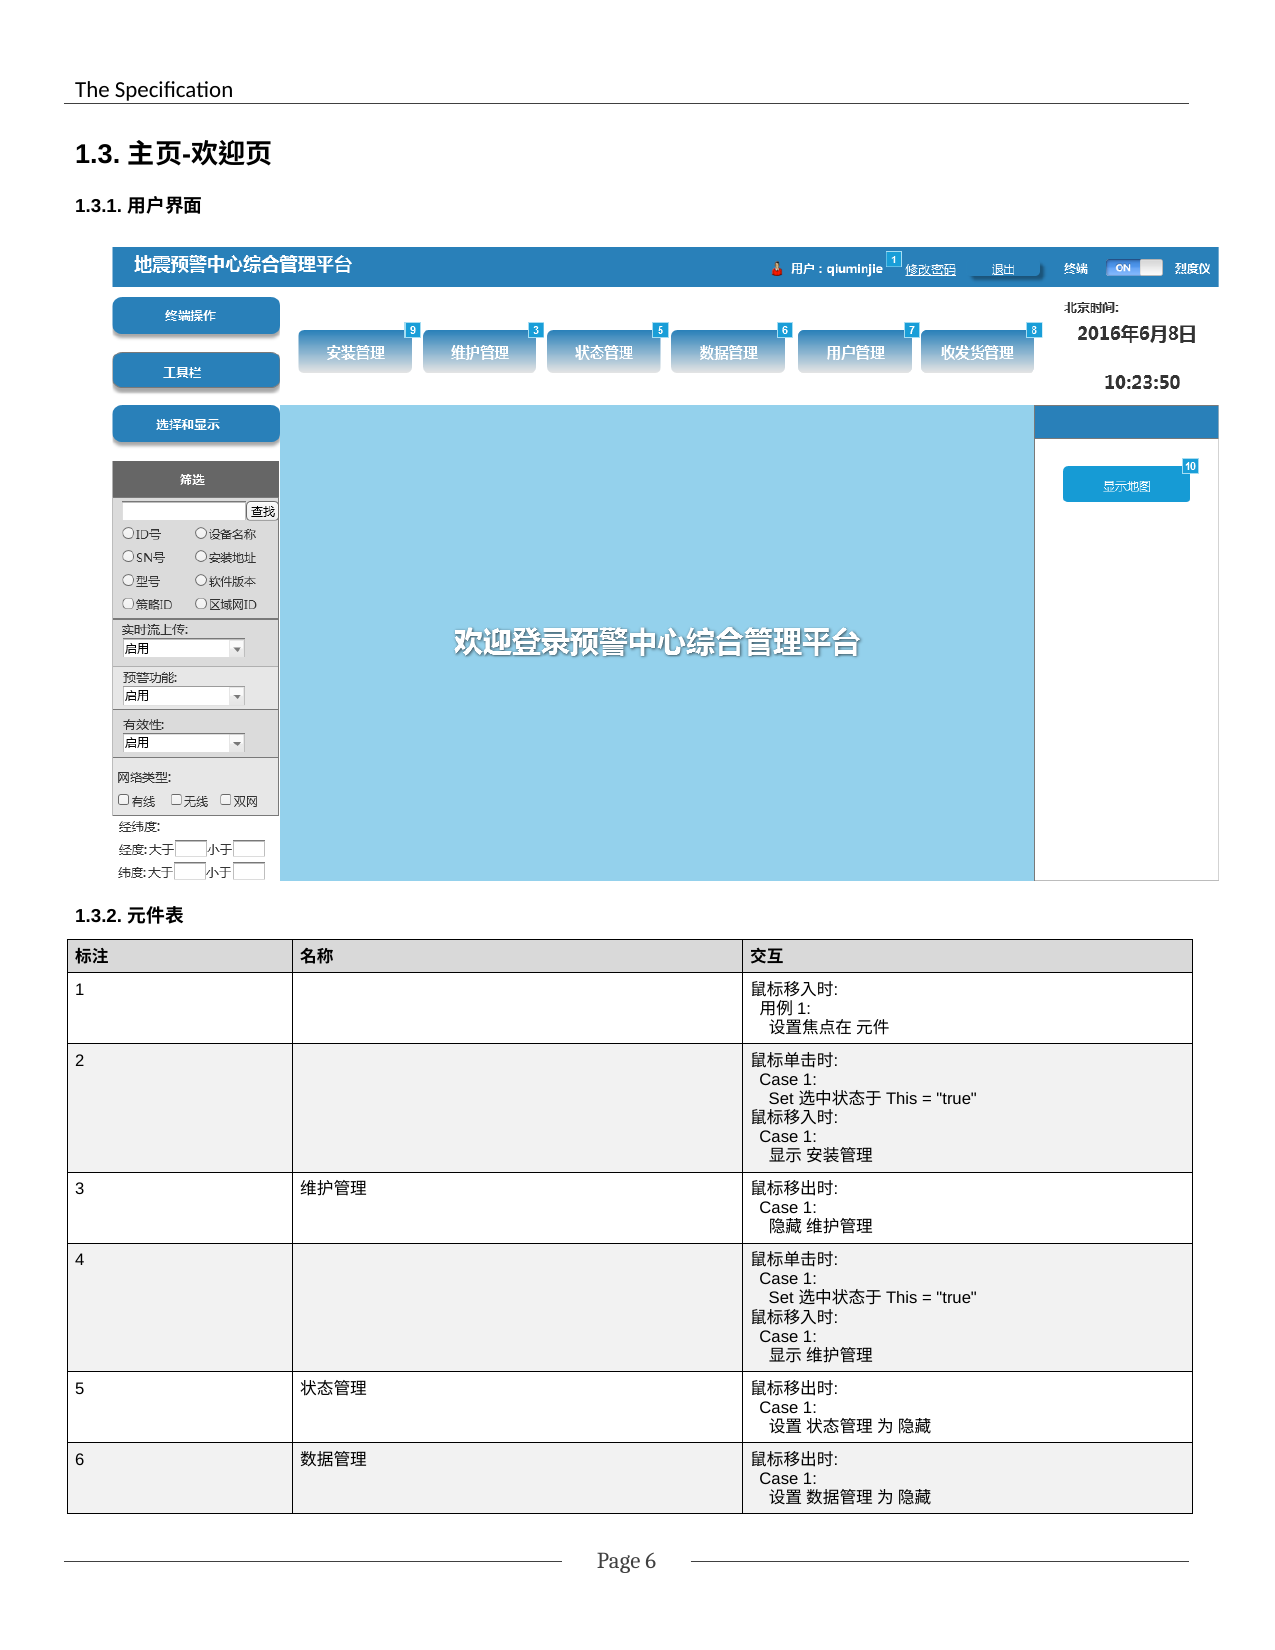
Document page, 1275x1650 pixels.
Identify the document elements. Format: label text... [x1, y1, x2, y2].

table_cell 鼠标单击时: Case 1: Set 选中状态于 This = "true" 鼠标移入时: Case 1: 显示 安装管理 [743, 1044, 1192, 1172]
table_cell 数据管理 [293, 1443, 742, 1513]
table_cell 1 [68, 973, 292, 1043]
table_cell 鼠标移出时: Case 1: 隐藏 维护管理 [743, 1173, 1192, 1243]
table_header 标注 [68, 940, 292, 972]
table_cell 4 [68, 1244, 292, 1371]
table_cell 2 [68, 1044, 292, 1172]
table_cell 5 [68, 1372, 292, 1442]
table_cell 状态管理 [293, 1372, 742, 1442]
subtitle 用户界面 [75, 194, 1200, 216]
table_cell 维护管理 [293, 1173, 742, 1243]
table_cell [293, 1244, 742, 1371]
table_cell 鼠标移入时: 用例 1: 设置焦点在 元件 [743, 973, 1192, 1043]
table_cell 3 [68, 1173, 292, 1243]
table_cell 鼠标移出时: Case 1: 设置 状态管理 为 隐藏 [743, 1372, 1192, 1442]
table_cell 鼠标单击时: Case 1: Set 选中状态于 This = "true" 鼠标移入时: Case 1: 显示 维护管理 [743, 1244, 1192, 1371]
table_cell 6 [68, 1443, 292, 1513]
table_cell [293, 1044, 742, 1172]
table_header 名称 [293, 940, 742, 972]
table_cell [293, 973, 742, 1043]
subtitle 元件表 [75, 905, 1200, 927]
subtitle 主页-欢迎页 [75, 138, 1200, 169]
table_cell 鼠标移出时: Case 1: 设置 数据管理 为 隐藏 [743, 1443, 1192, 1513]
table_header 交互 [743, 940, 1192, 972]
